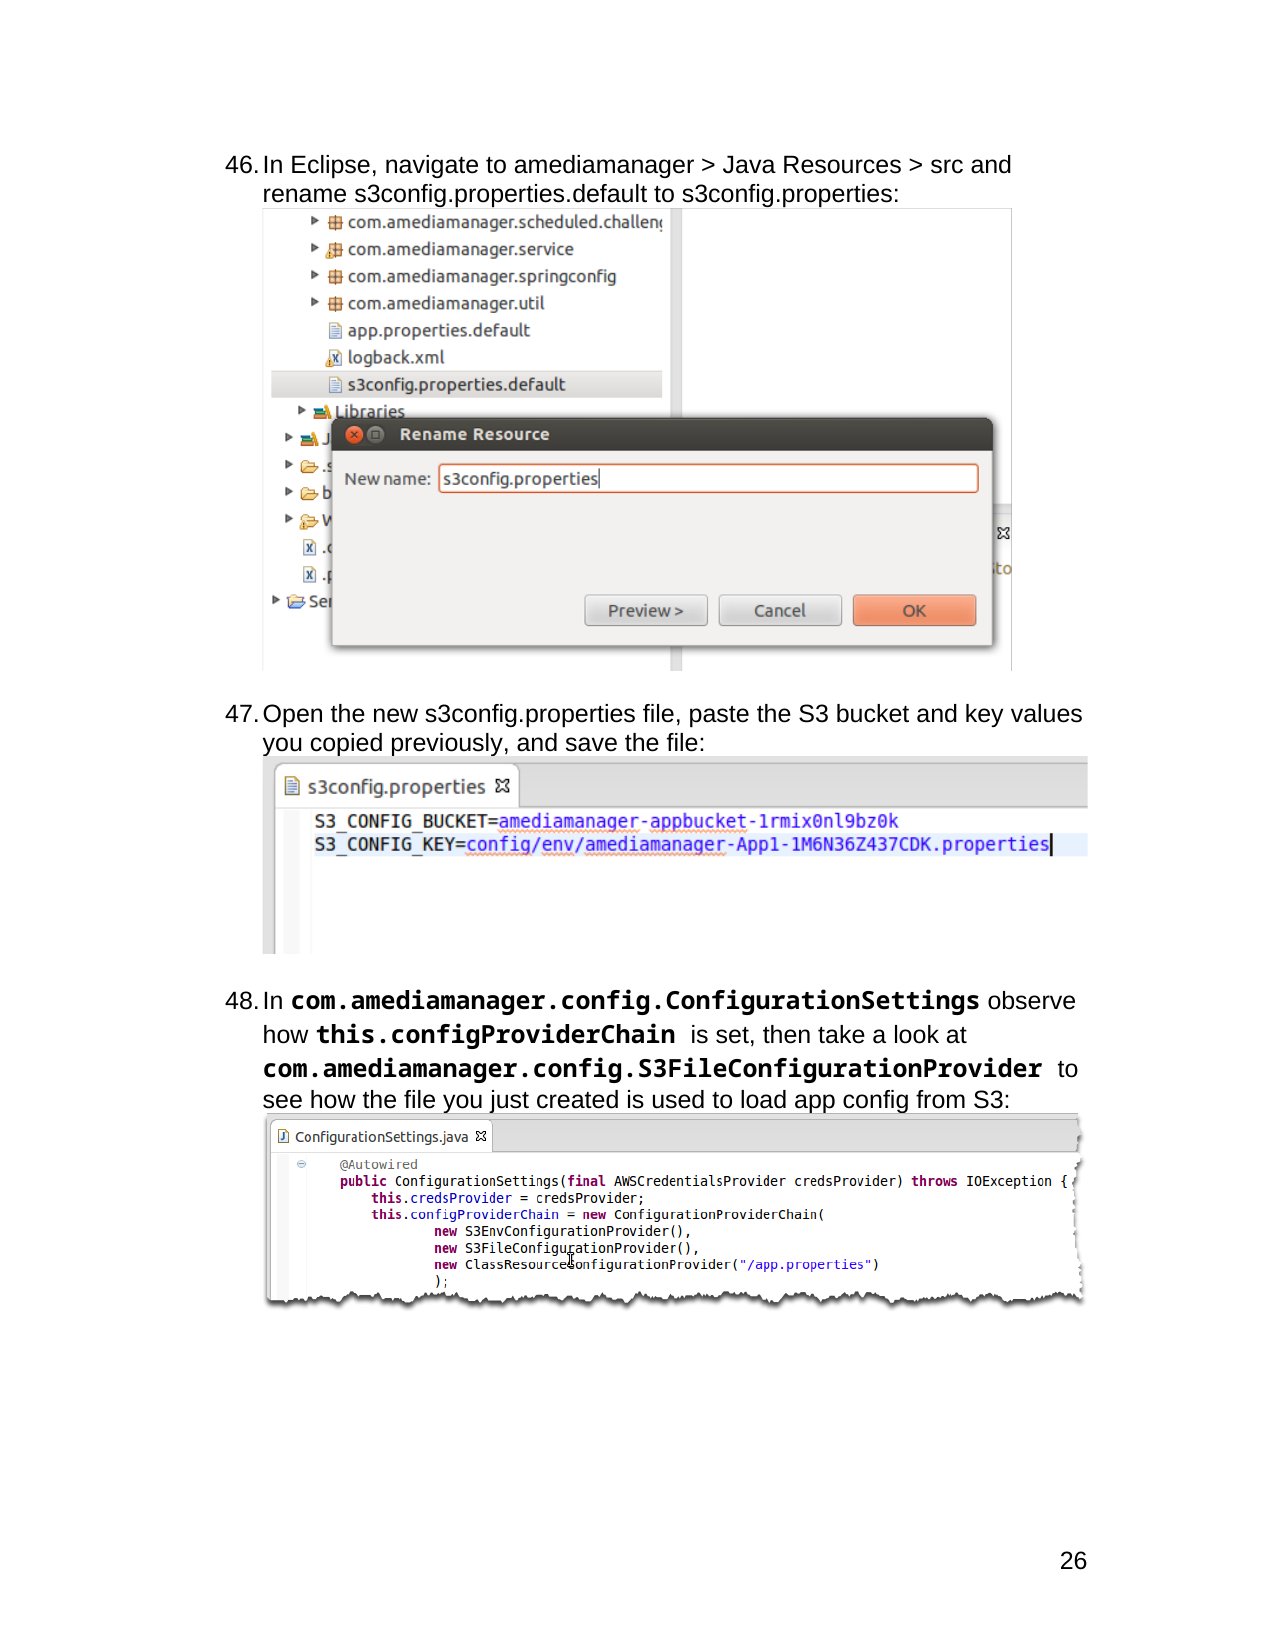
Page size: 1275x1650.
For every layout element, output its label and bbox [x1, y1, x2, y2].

picture [262, 756, 1088, 954]
picture [262, 207, 1013, 671]
picture [262, 1113, 1088, 1312]
